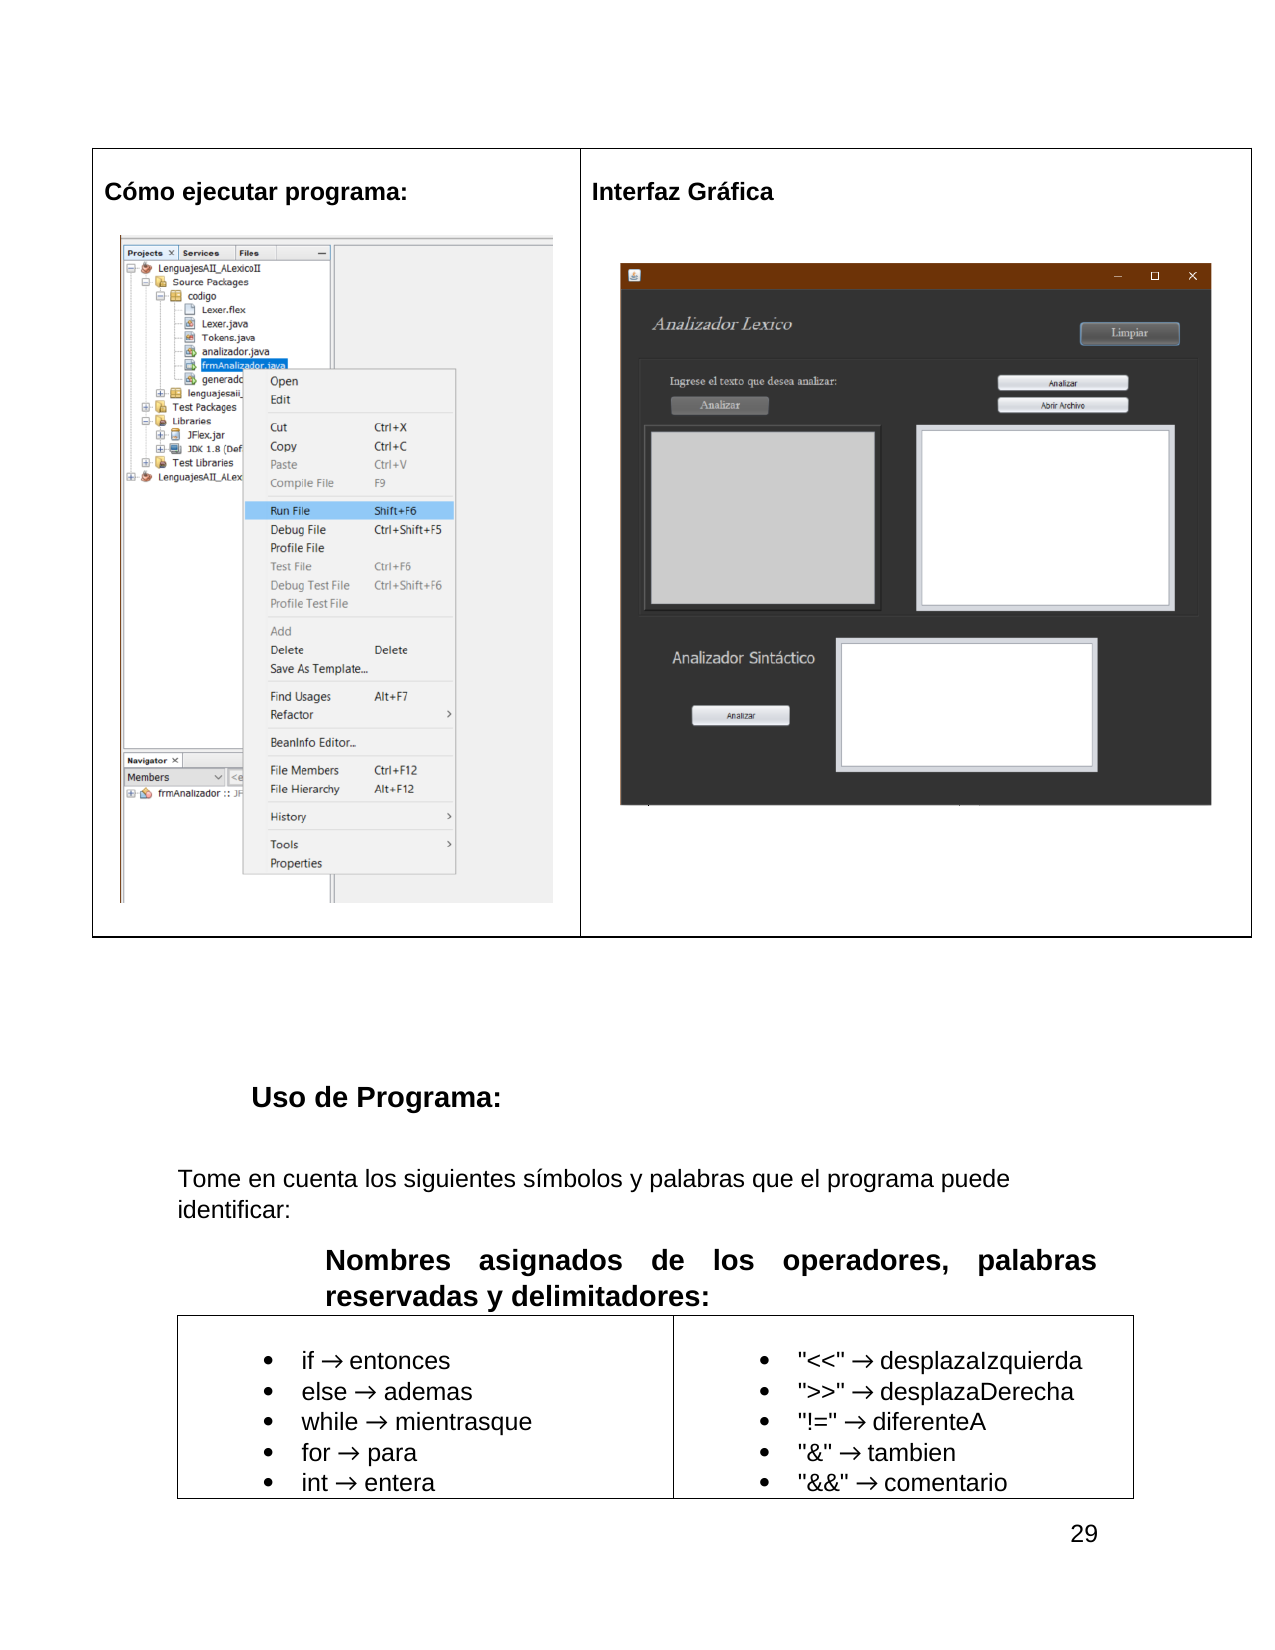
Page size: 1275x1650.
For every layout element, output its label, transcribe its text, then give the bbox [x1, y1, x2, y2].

subtitle Nombres asignados de los operadores, palabras reservadas y delimitadores: [325, 1243, 1098, 1313]
picture [620, 263, 1212, 806]
table_header Interfaz Gráfica [581, 149, 1251, 936]
picture [120, 235, 553, 903]
text Tome en cuenta los siguientes símbolos y palabras que el programa puede identificar: [177, 1164, 1098, 1224]
table_header Cómo ejecutar programa: [93, 149, 580, 936]
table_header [178, 1316, 673, 1498]
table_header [674, 1316, 1133, 1498]
subtitle Uso de Programa: [251, 1081, 1098, 1114]
